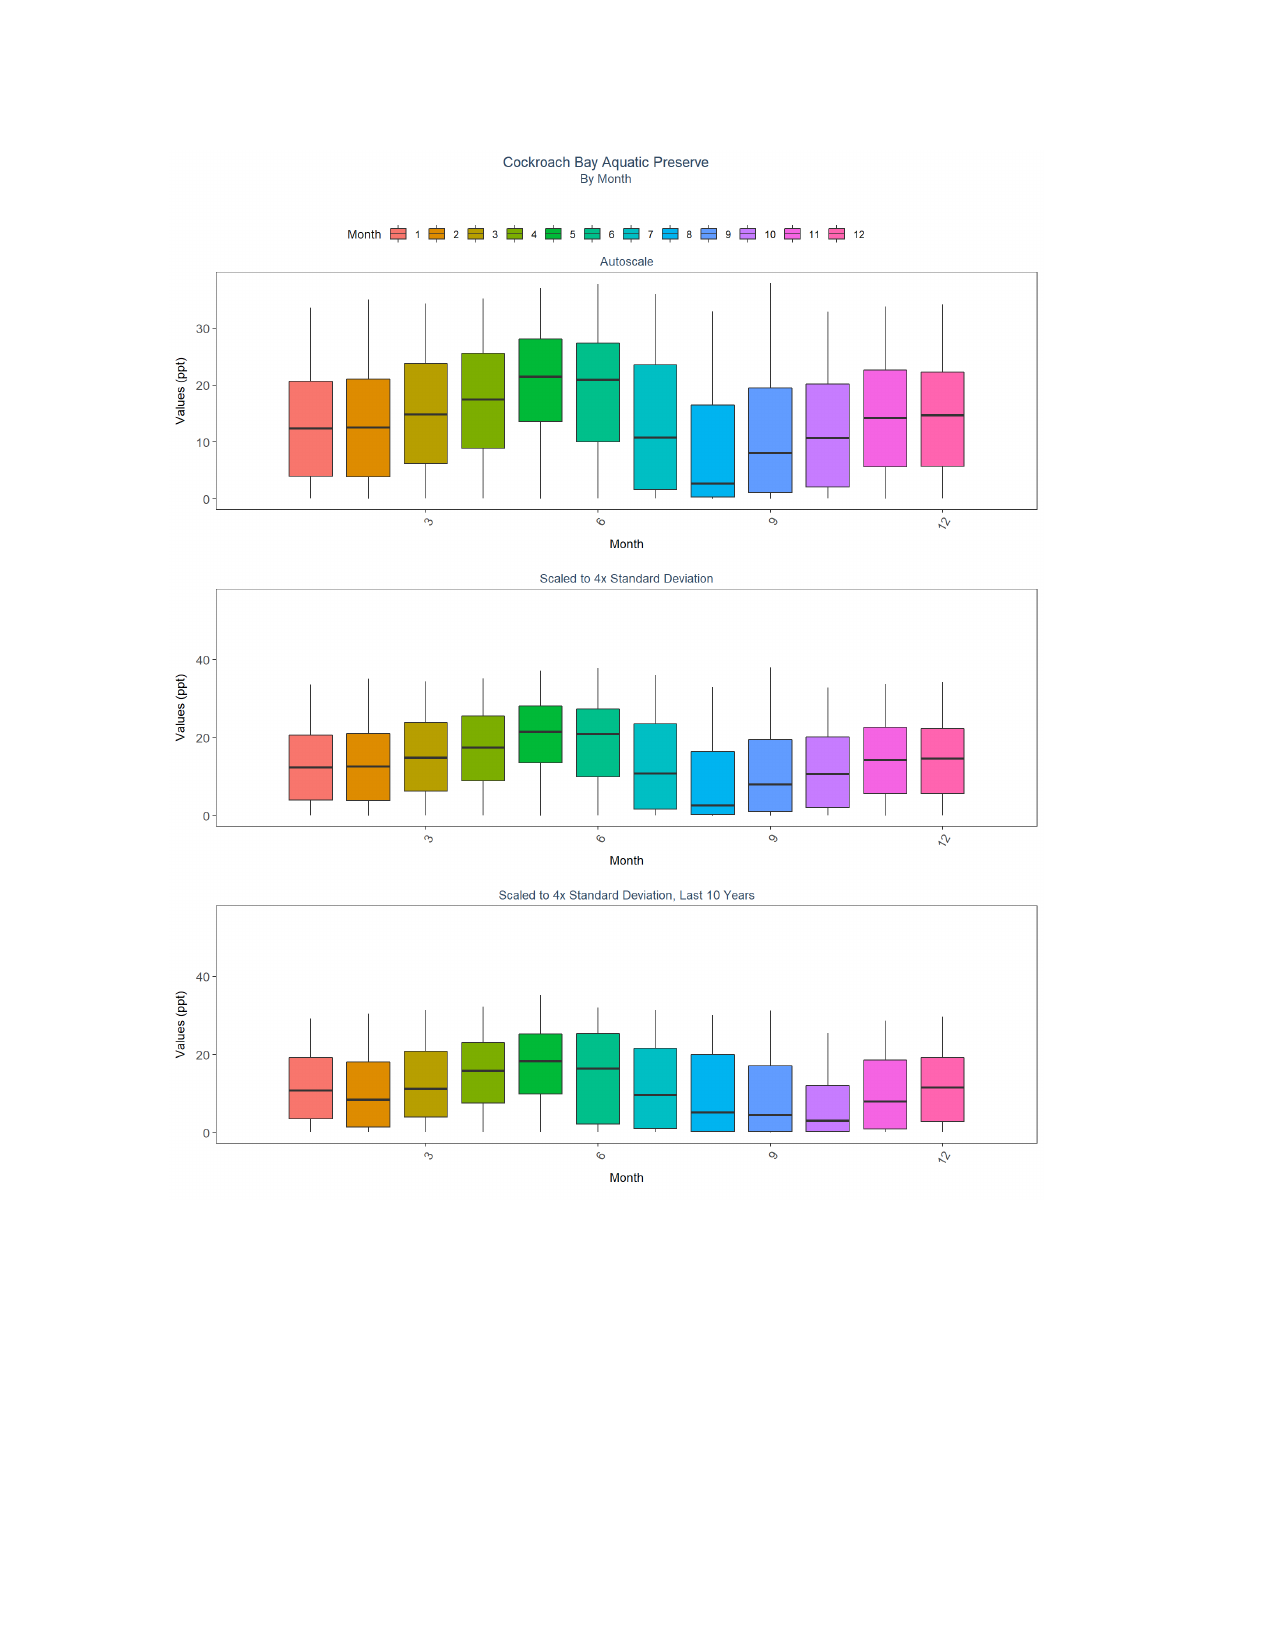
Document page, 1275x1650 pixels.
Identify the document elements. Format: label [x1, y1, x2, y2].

picture [168, 150, 1044, 1200]
